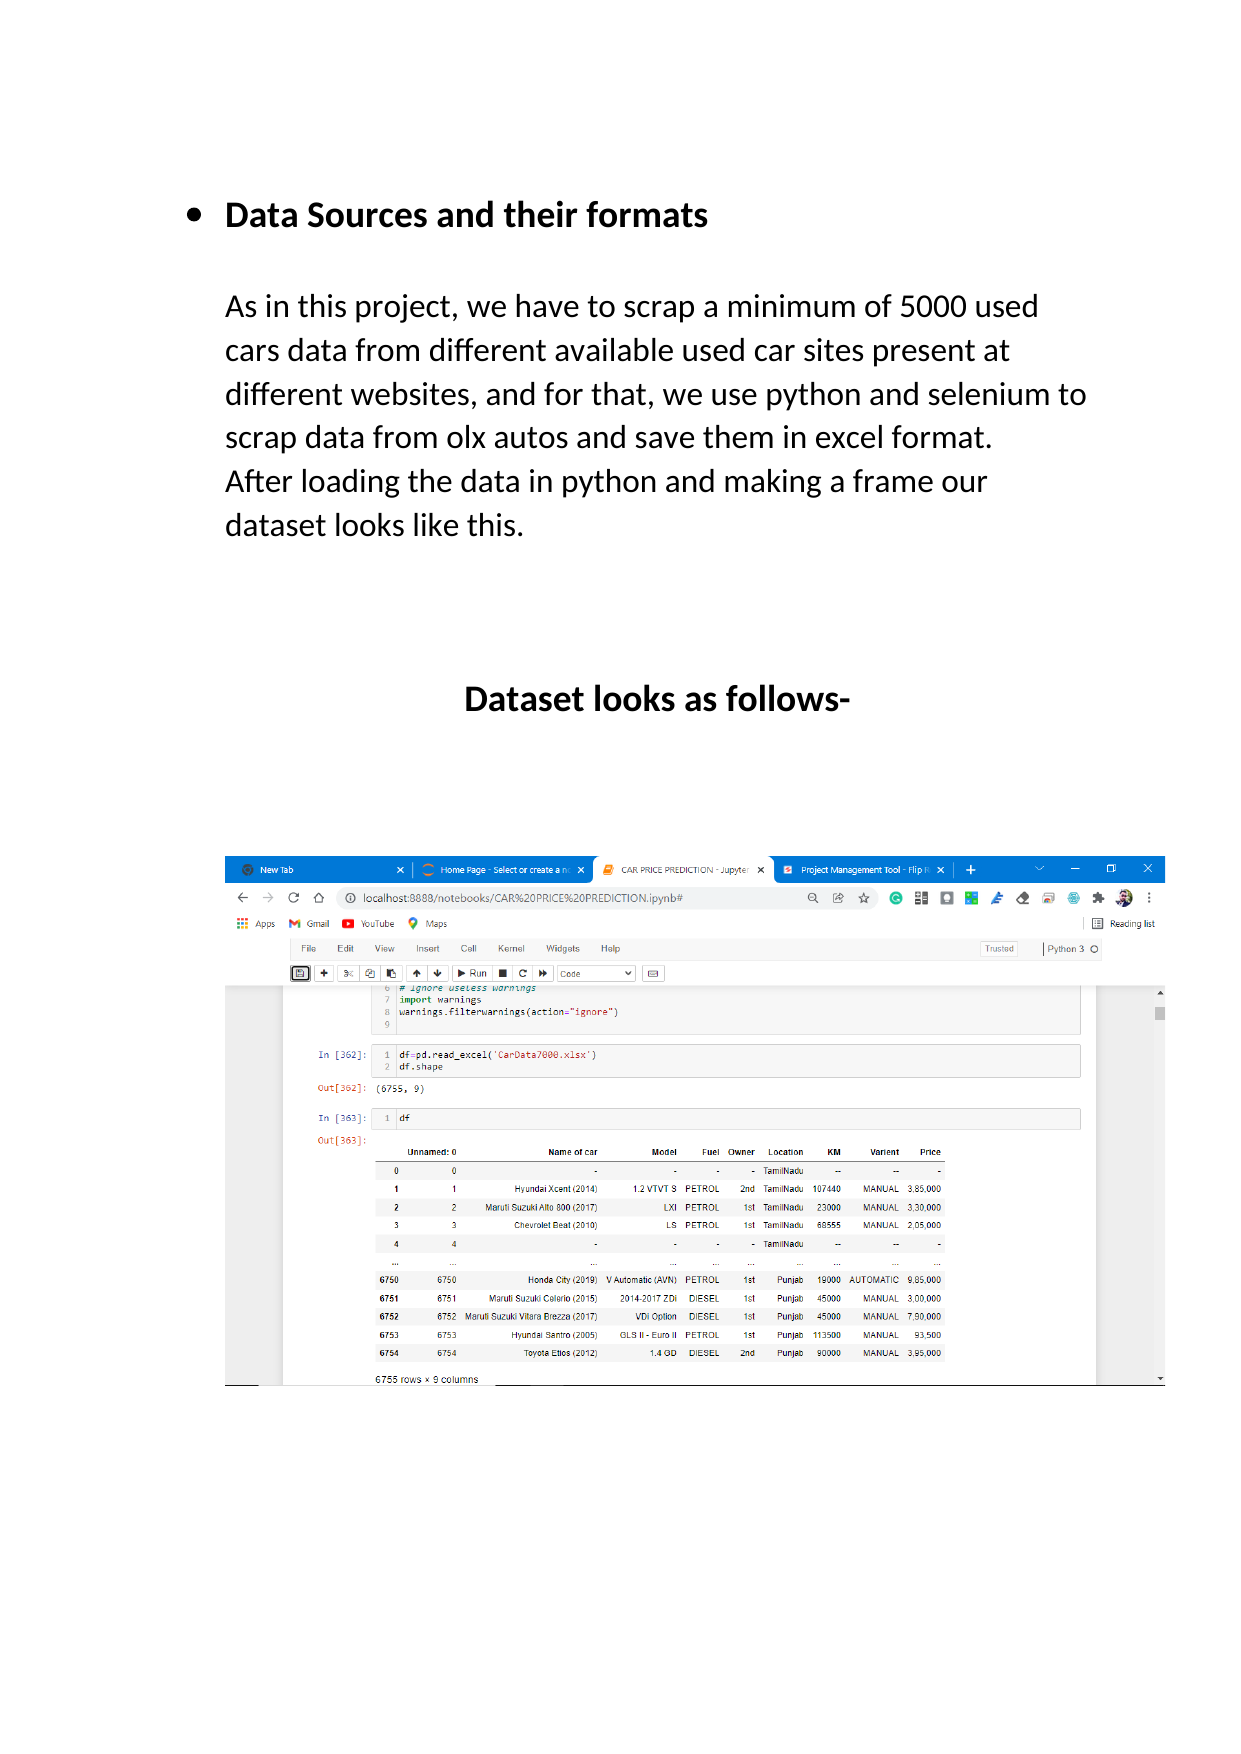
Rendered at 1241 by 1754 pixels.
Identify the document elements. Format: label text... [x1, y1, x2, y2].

list As in this project, we have to scrap a minimum of 5000 used cars data from different available used car sites present at different websites, and for that, we use python and selenium to scrap data from olx autos and save them in excel format. [225, 284, 1090, 457]
list After loading the data in python and making a frame our dataset looks like this. [225, 460, 1090, 545]
text Dataset looks as follows- [225, 675, 1090, 721]
picture [225, 856, 1166, 1386]
list Data Sources and their formats [187, 191, 1090, 237]
